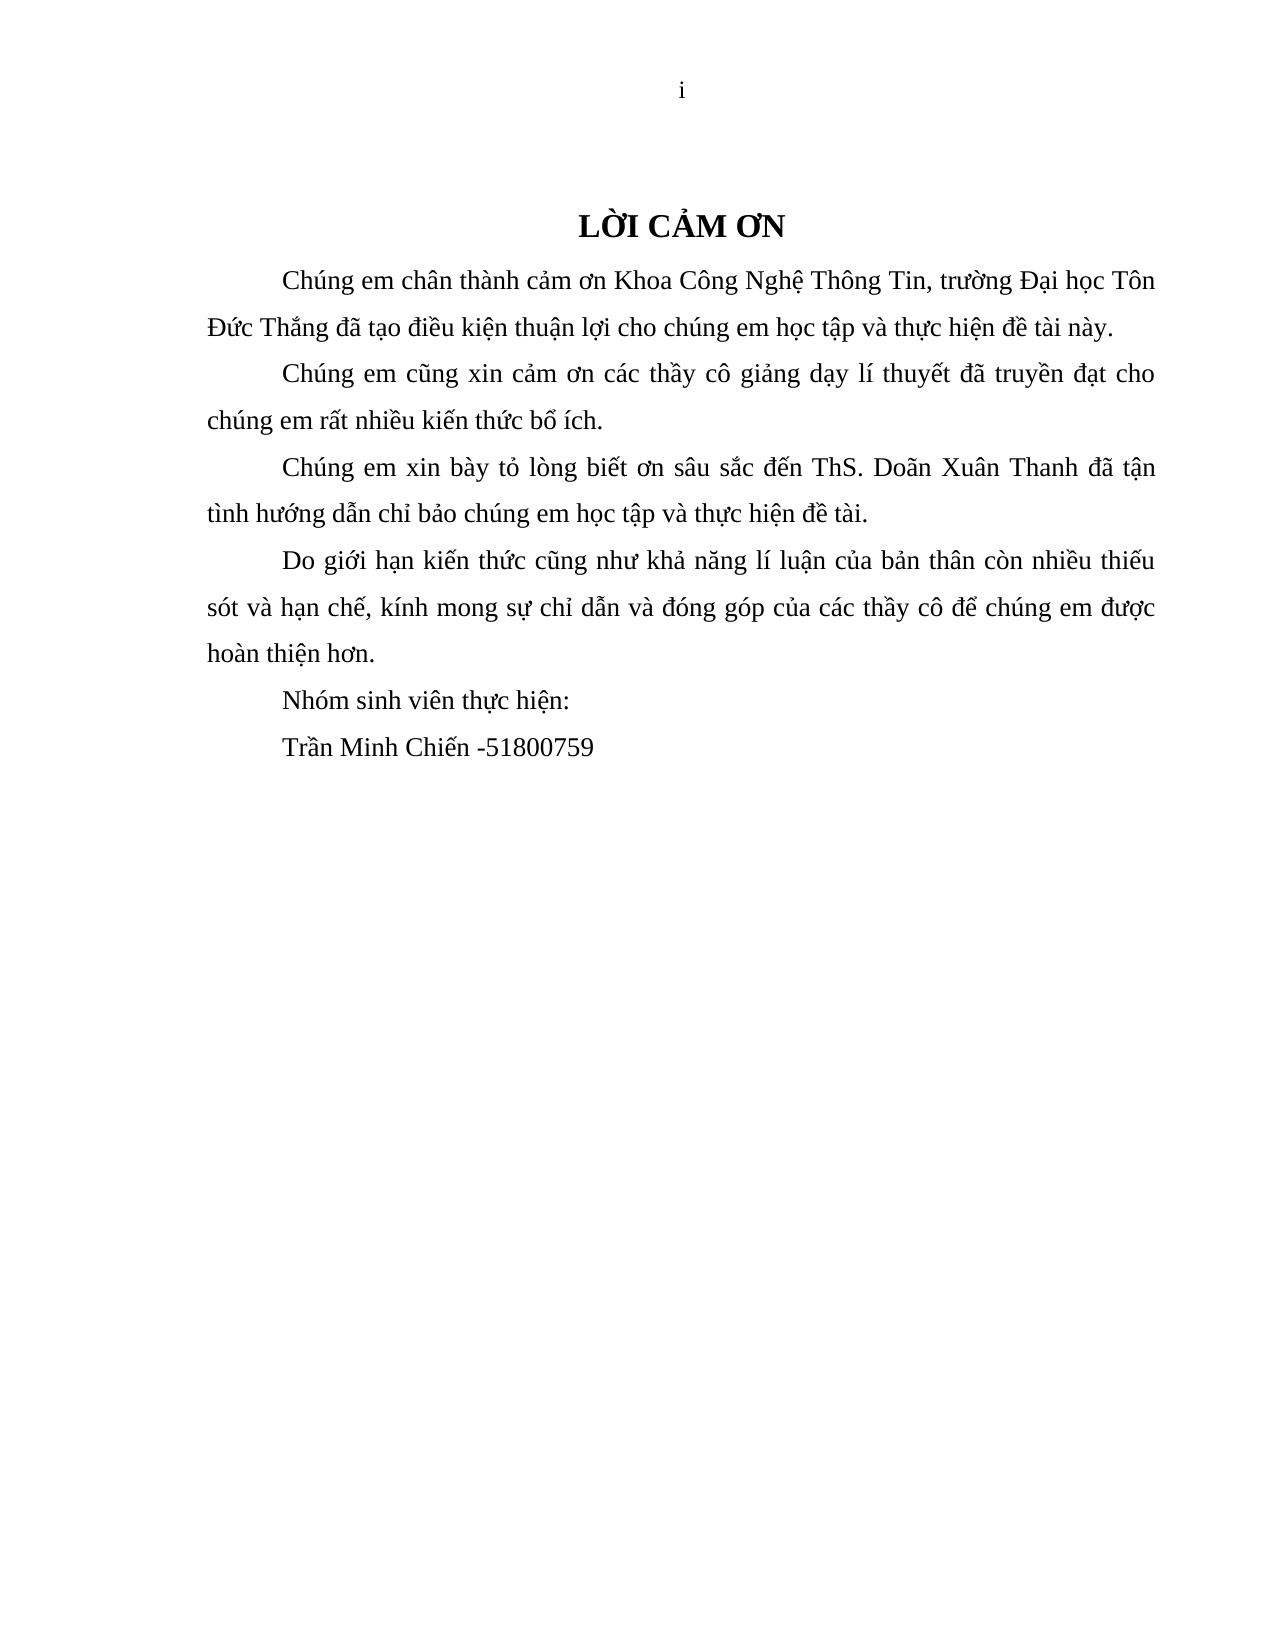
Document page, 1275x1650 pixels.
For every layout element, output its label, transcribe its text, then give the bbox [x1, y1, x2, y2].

text Chúng em chân thành cảm ơn Khoa Công Nghệ Thông Tin, trường Đại học Tôn Đức Thắng đã tạo điều kiện thuận lợi cho chúng em học tập và thực hiện đề tài này. [207, 264, 1157, 342]
text Chúng em xin bày tỏ lòng biết ơn sâu sắc đến ThS. Doãn Xuân Thanh đã tận tình hướng dẫn chỉ bảo chúng em học tập và thực hiện đề tài. [207, 451, 1157, 529]
text Do giới hạn kiến thức cũng như khả năng lí luận của bản thân còn nhiều thiếu sót và hạn chế, kính mong sự chỉ dẫn và đóng góp của các thầy cô để chúng em được hoàn thiện hơn. [207, 544, 1157, 669]
text Chúng em cũng xin cảm ơn các thầy cô giảng dạy lí thuyết đã truyền đạt cho chúng em rất nhiều kiến thức bổ ích. [207, 358, 1157, 435]
text LỜI CẢM ƠN [207, 207, 1157, 245]
text Trần Minh Chiến -51800759 [207, 731, 1157, 762]
text Nhóm sinh viên thực hiện: [207, 684, 1157, 715]
